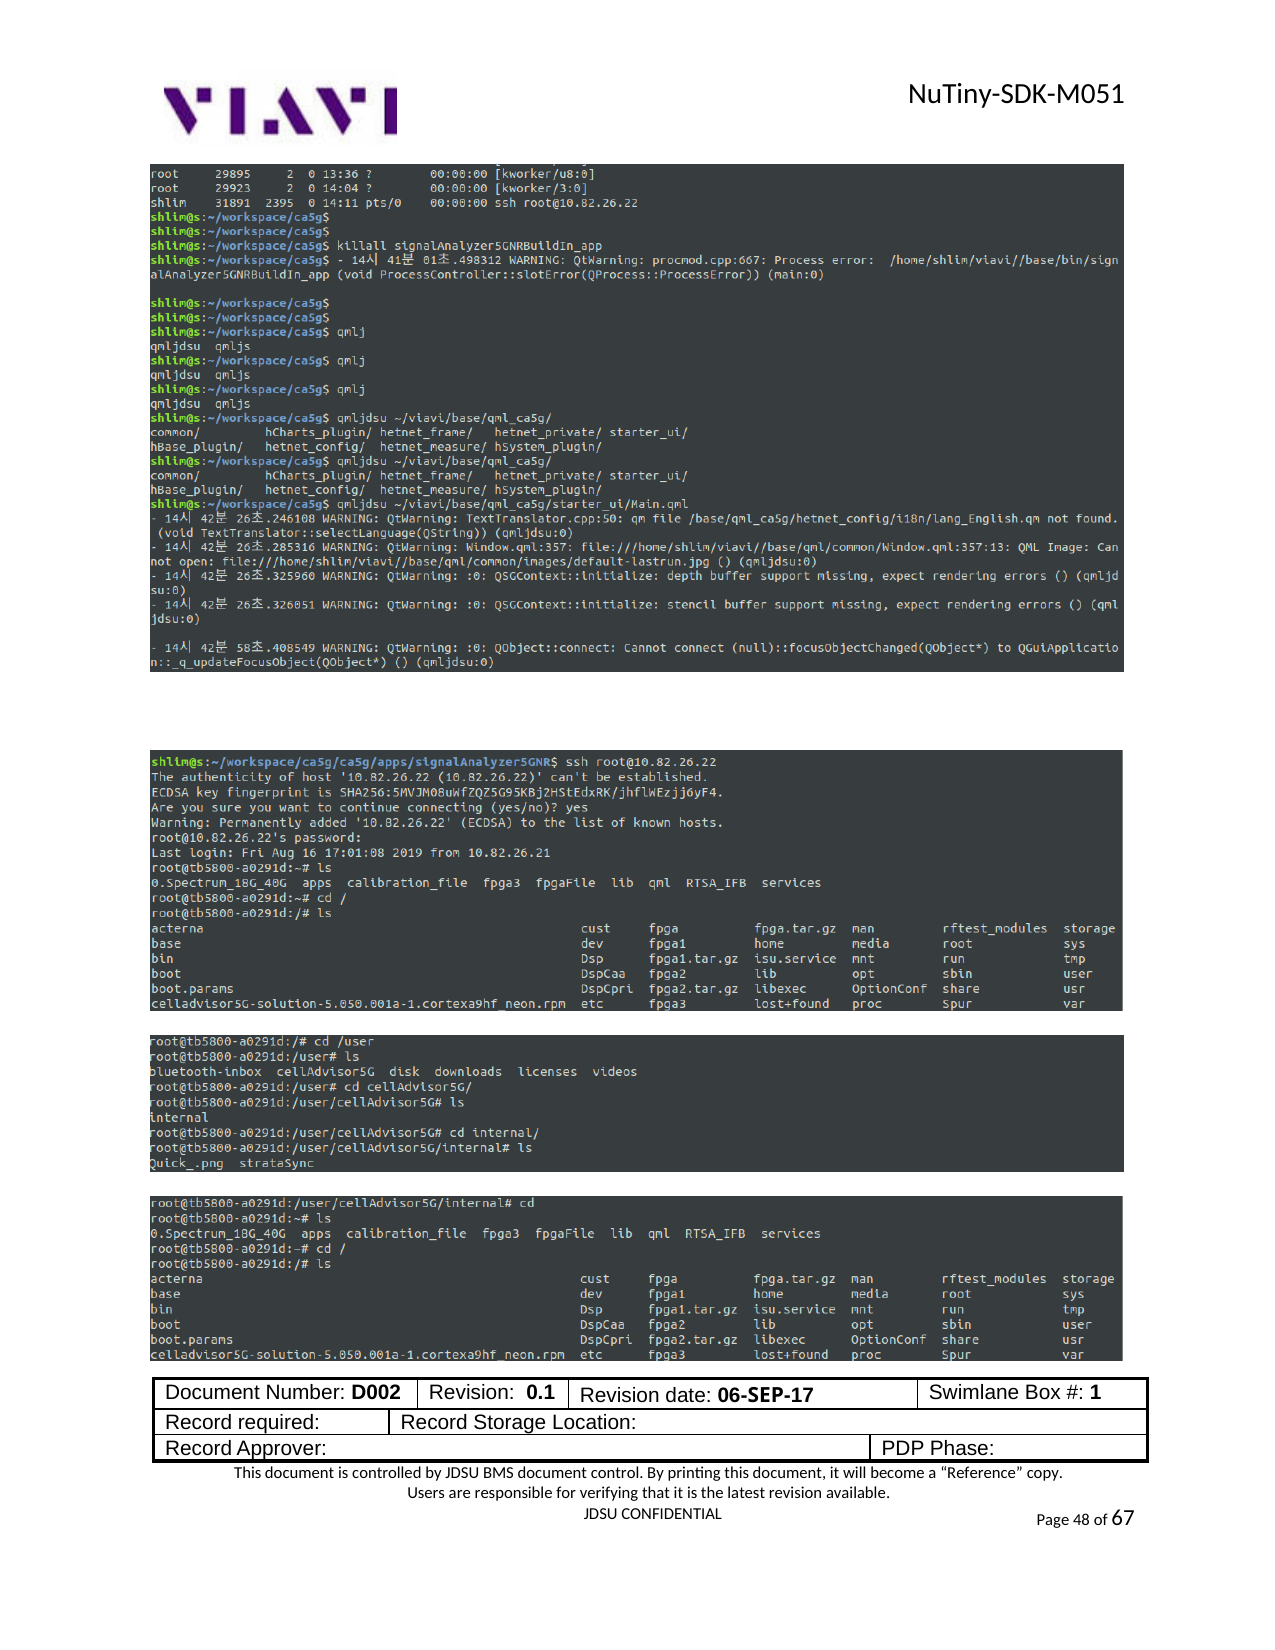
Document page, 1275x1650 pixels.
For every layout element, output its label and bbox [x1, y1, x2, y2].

picture [150, 1196, 1123, 1361]
picture [150, 1035, 1124, 1172]
picture [150, 750, 1123, 1011]
picture [162, 68, 397, 146]
picture [150, 164, 1124, 672]
